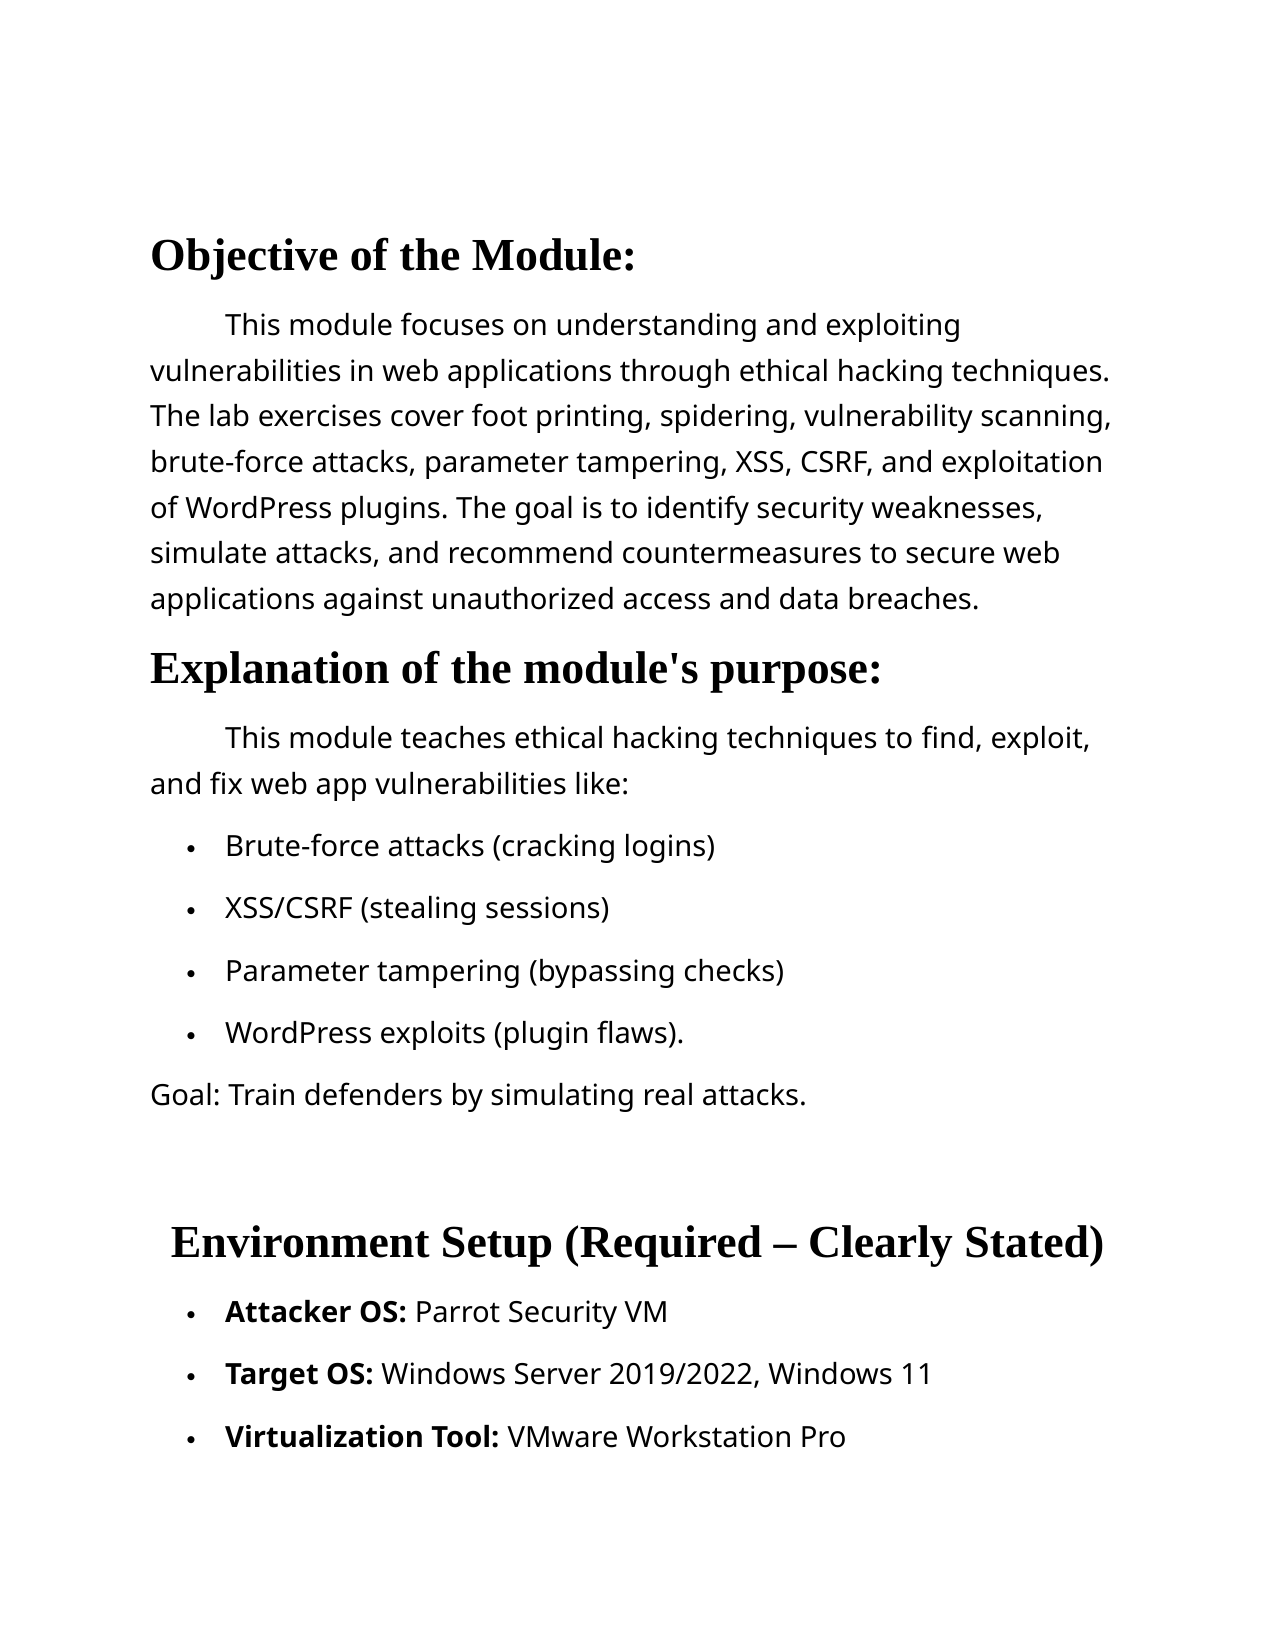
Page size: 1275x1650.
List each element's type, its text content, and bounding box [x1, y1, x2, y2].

list Brute-force attacks (cracking logins) [187, 826, 1125, 865]
text Explanation of the module's purpose: [150, 640, 1125, 693]
list Parameter tampering (bypassing checks) [187, 950, 1125, 990]
list Attacker OS: Parrot Security VM [187, 1291, 1125, 1331]
text Goal: Train defenders by simulating real attacks. [150, 1075, 1125, 1114]
text This module teaches ethical hacking techniques to find, exploit, and fix web app vulnerabilities like: [150, 718, 1125, 803]
list Target OS: Windows Server 2019/2022, Windows 11 [187, 1354, 1125, 1393]
text Objective of the Module: [150, 227, 1125, 280]
list XSS/CSRF (stealing sessions) [187, 888, 1125, 927]
text This module focuses on understanding and exploiting vulnerabilities in web applications through ethical hacking techniques. The lab exercises cover foot printing, spidering, vulnerability scanning, brute-force attacks, parameter tampering, XSS, CSRF, and exploitation of WordPress plugins. The goal is to identify security weaknesses, simulate attacks, and recommend countermeasures to secure web applications against unauthorized access and data breaches. [150, 304, 1125, 618]
list WordPress exploits (plugin flaws). [187, 1012, 1125, 1052]
list Virtualization Tool: VMware Workstation Pro [187, 1416, 1125, 1456]
text Environment Setup (Required – Clearly Stated) [150, 1214, 1125, 1267]
